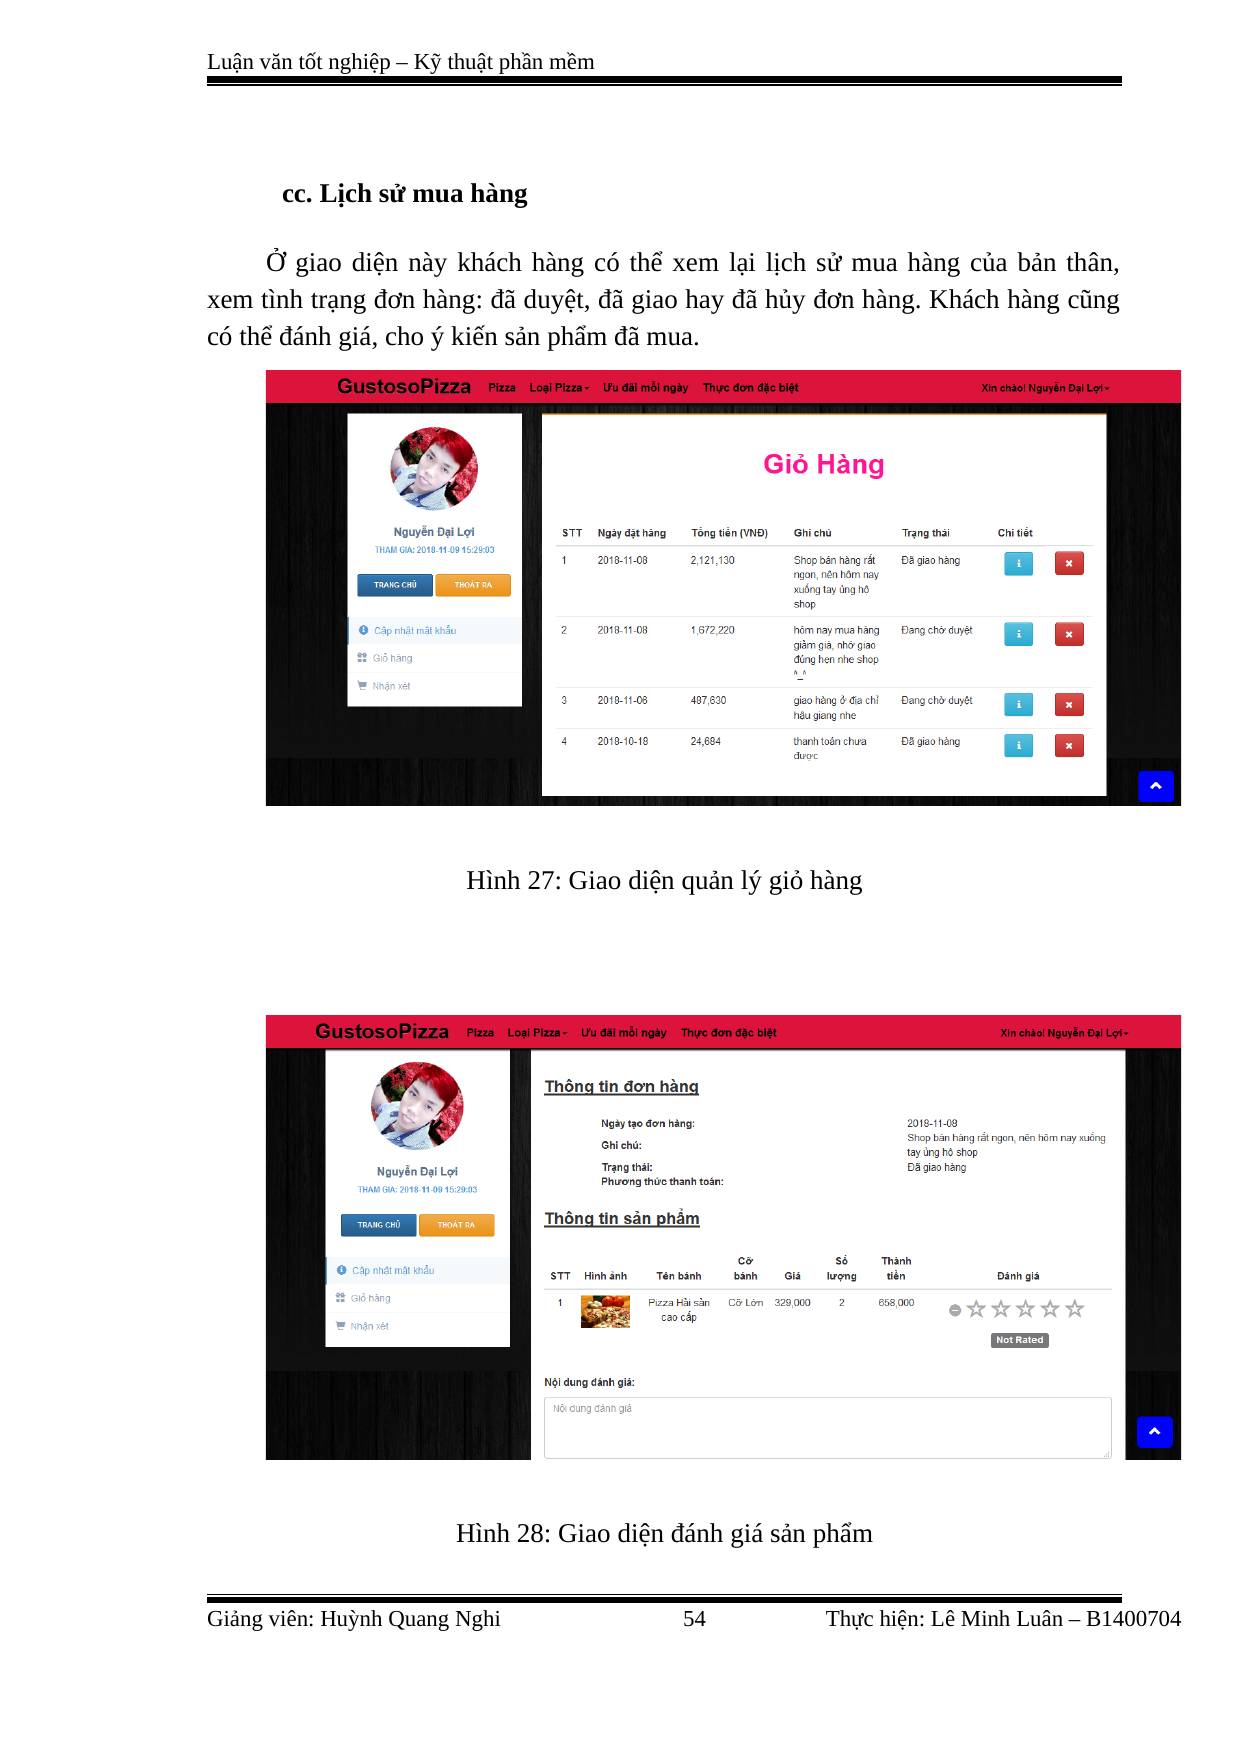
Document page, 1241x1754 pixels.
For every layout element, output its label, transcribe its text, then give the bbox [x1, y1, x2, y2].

text Ở giao diện này khách hàng có thể xem lại lịch sử mua hàng của bản thân, xem tình trạng đơn hàng: đã duyệt, đã giao hay đã hủy đơn hàng. Khách hàng cũng có thể đánh giá, cho ý kiến sản phẩm đã mua. [207, 246, 1122, 352]
picture [265, 370, 1182, 806]
subtitle Lịch sử mua hàng [282, 177, 1122, 208]
picture [265, 1015, 1182, 1460]
